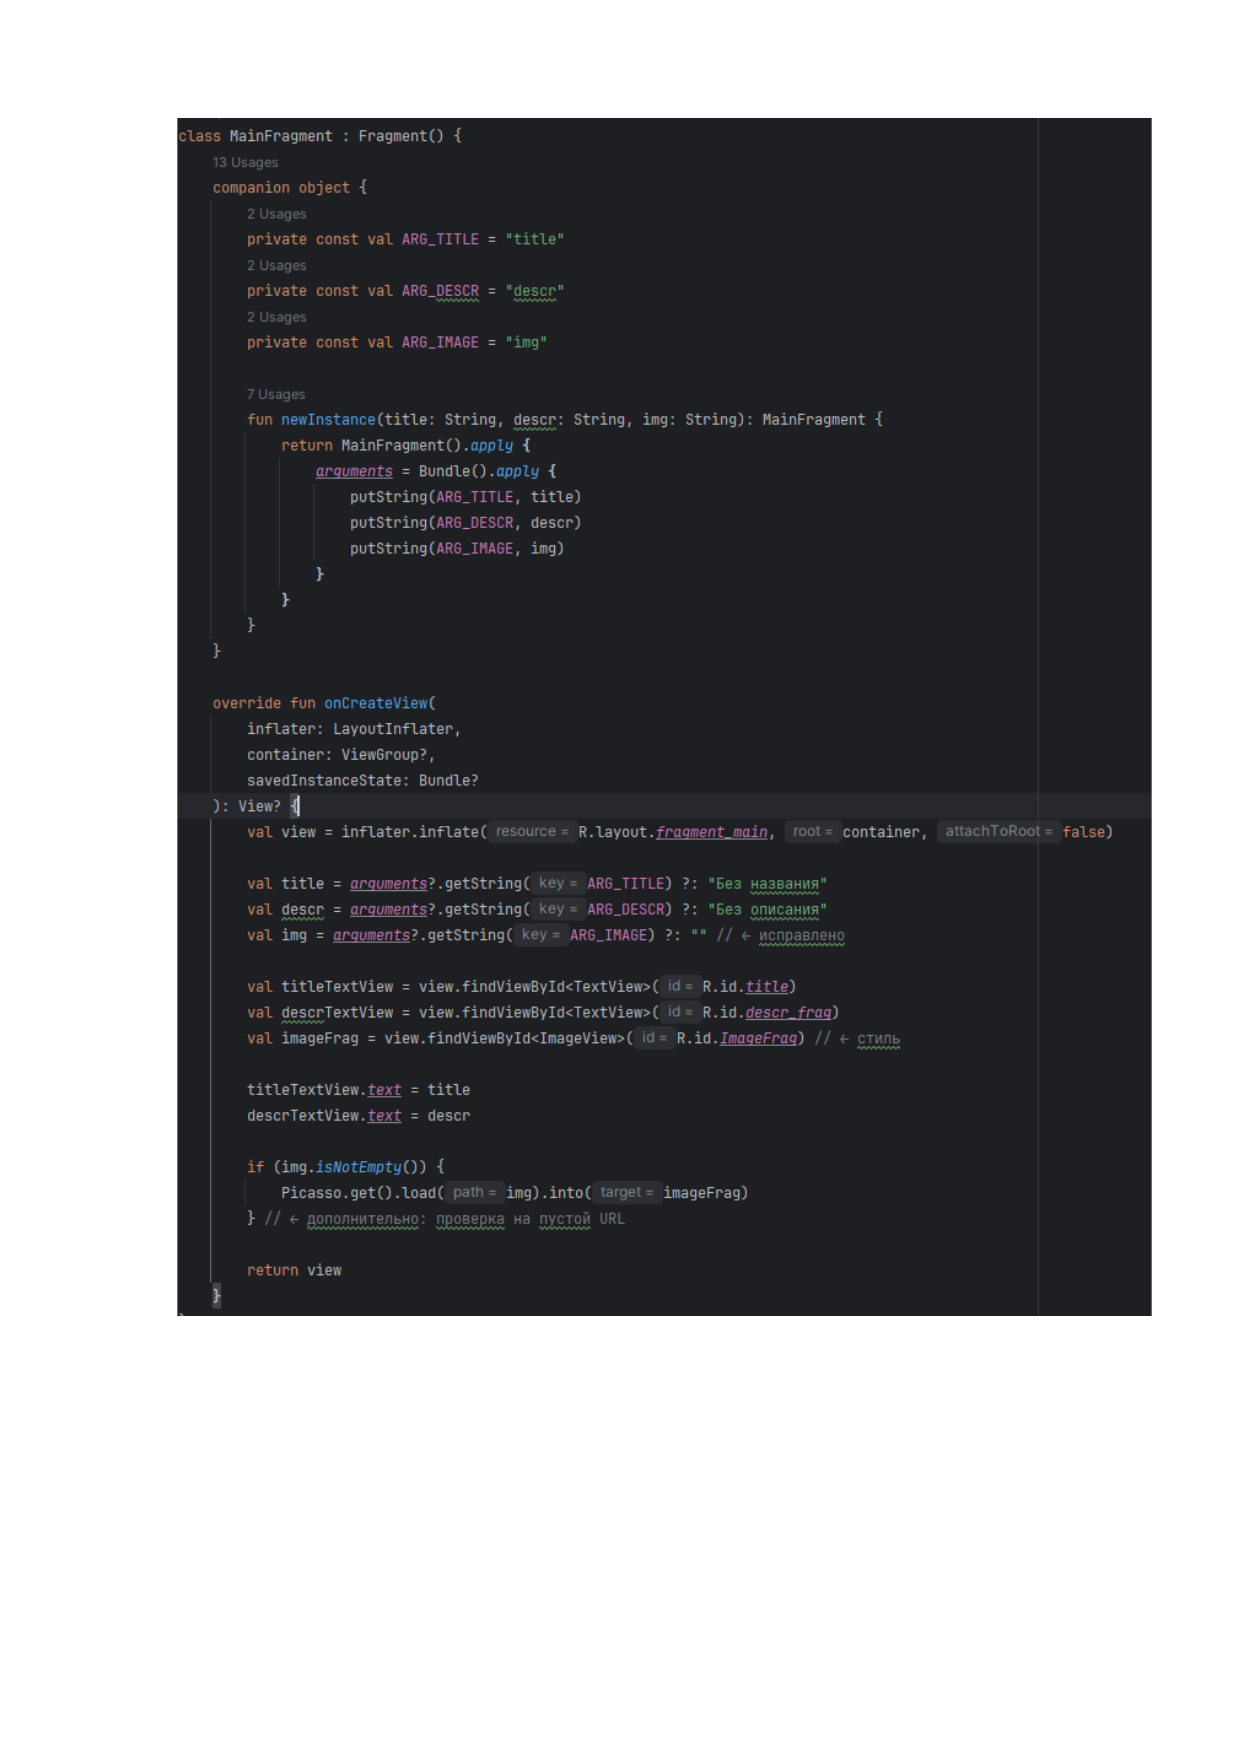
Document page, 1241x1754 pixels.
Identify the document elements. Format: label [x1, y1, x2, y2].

picture [177, 118, 1152, 1316]
